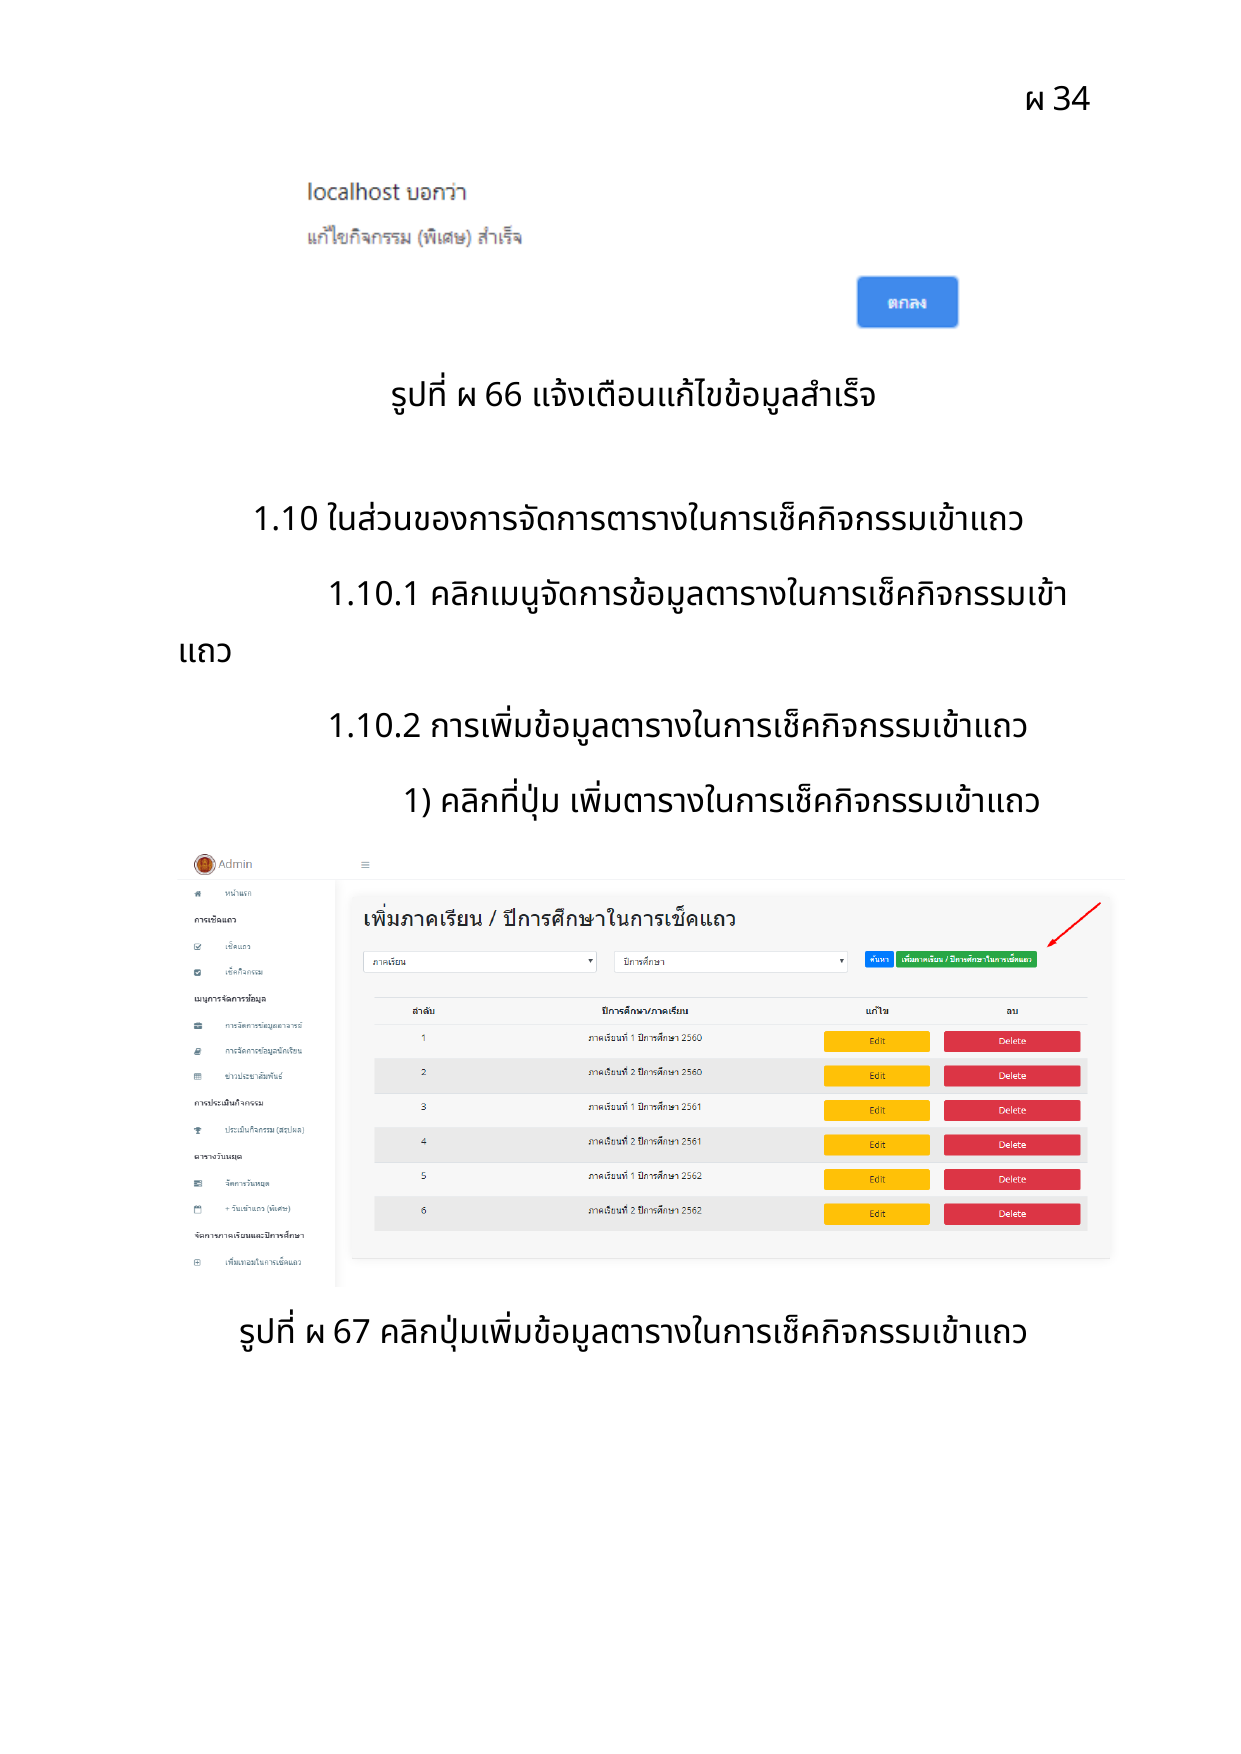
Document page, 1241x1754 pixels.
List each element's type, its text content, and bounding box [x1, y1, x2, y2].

text 1) คลิกที่ปุ่ม เพิ่มตารางในการเช็คกิจกรรมเข้าแถว [177, 777, 1090, 827]
text 1.10.1 คลิกเมนูจัดการข้อมูลตารางในการเช็คกิจกรรมเข้าแถว [177, 569, 1090, 678]
text รูปที่ ผ67 คลิกปุ่มเพิ่มข้อมูลตารางในการเช็คกิจกรรมเข้าแถว [177, 1308, 1090, 1358]
text 1.10 ในส่วนของการจัดการตารางในการเช็คกิจกรรมเข้าแถว [177, 494, 1090, 545]
picture [287, 153, 980, 348]
text 1.10.2 การเพิ่มข้อมูลตารางในการเช็คกิจกรรมเข้าแถว [177, 702, 1090, 753]
text รูปที่ ผ66 แจ้งเตือนแก้ไขข้อมูลสำเร็จ [177, 371, 1090, 421]
picture [177, 851, 1125, 1287]
